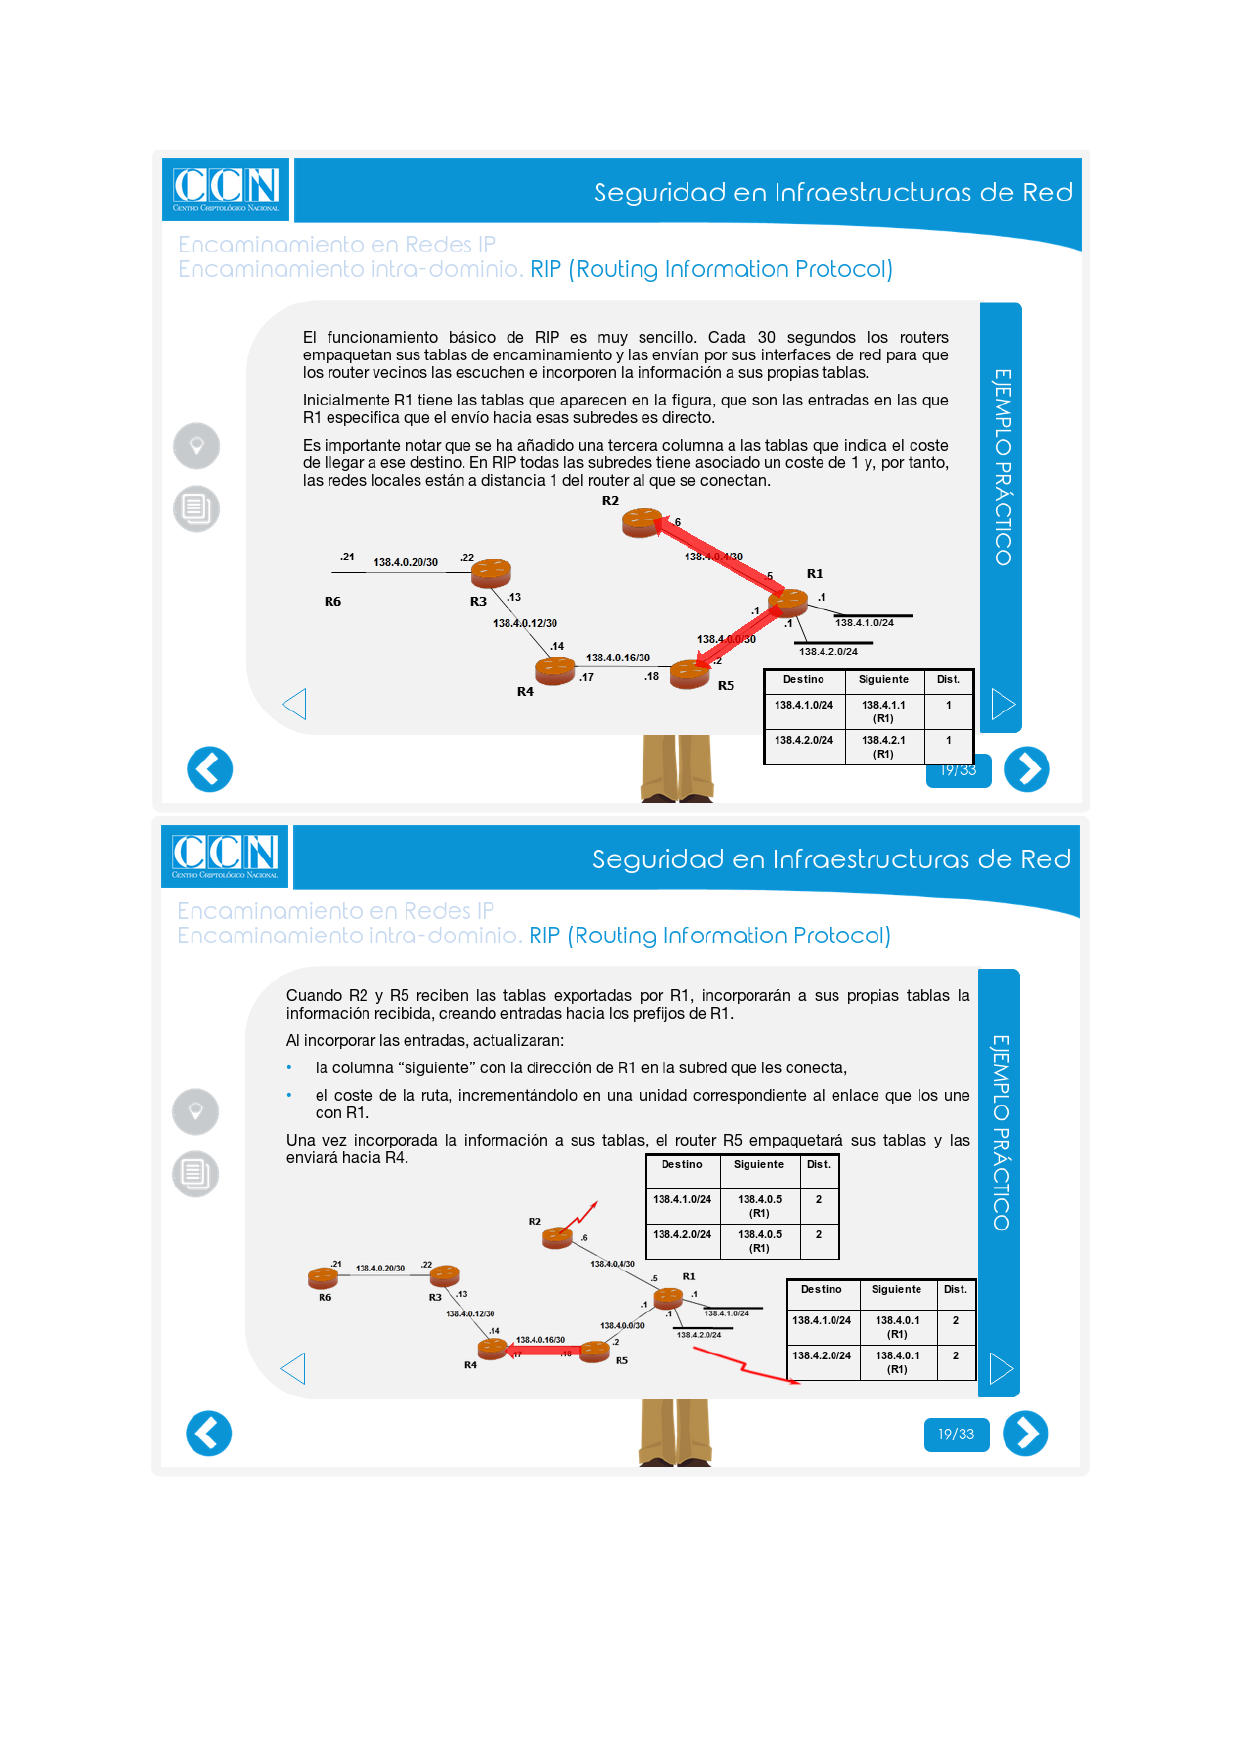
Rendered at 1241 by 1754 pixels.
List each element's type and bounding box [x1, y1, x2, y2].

picture [150, 150, 1091, 813]
picture [150, 816, 1091, 1477]
